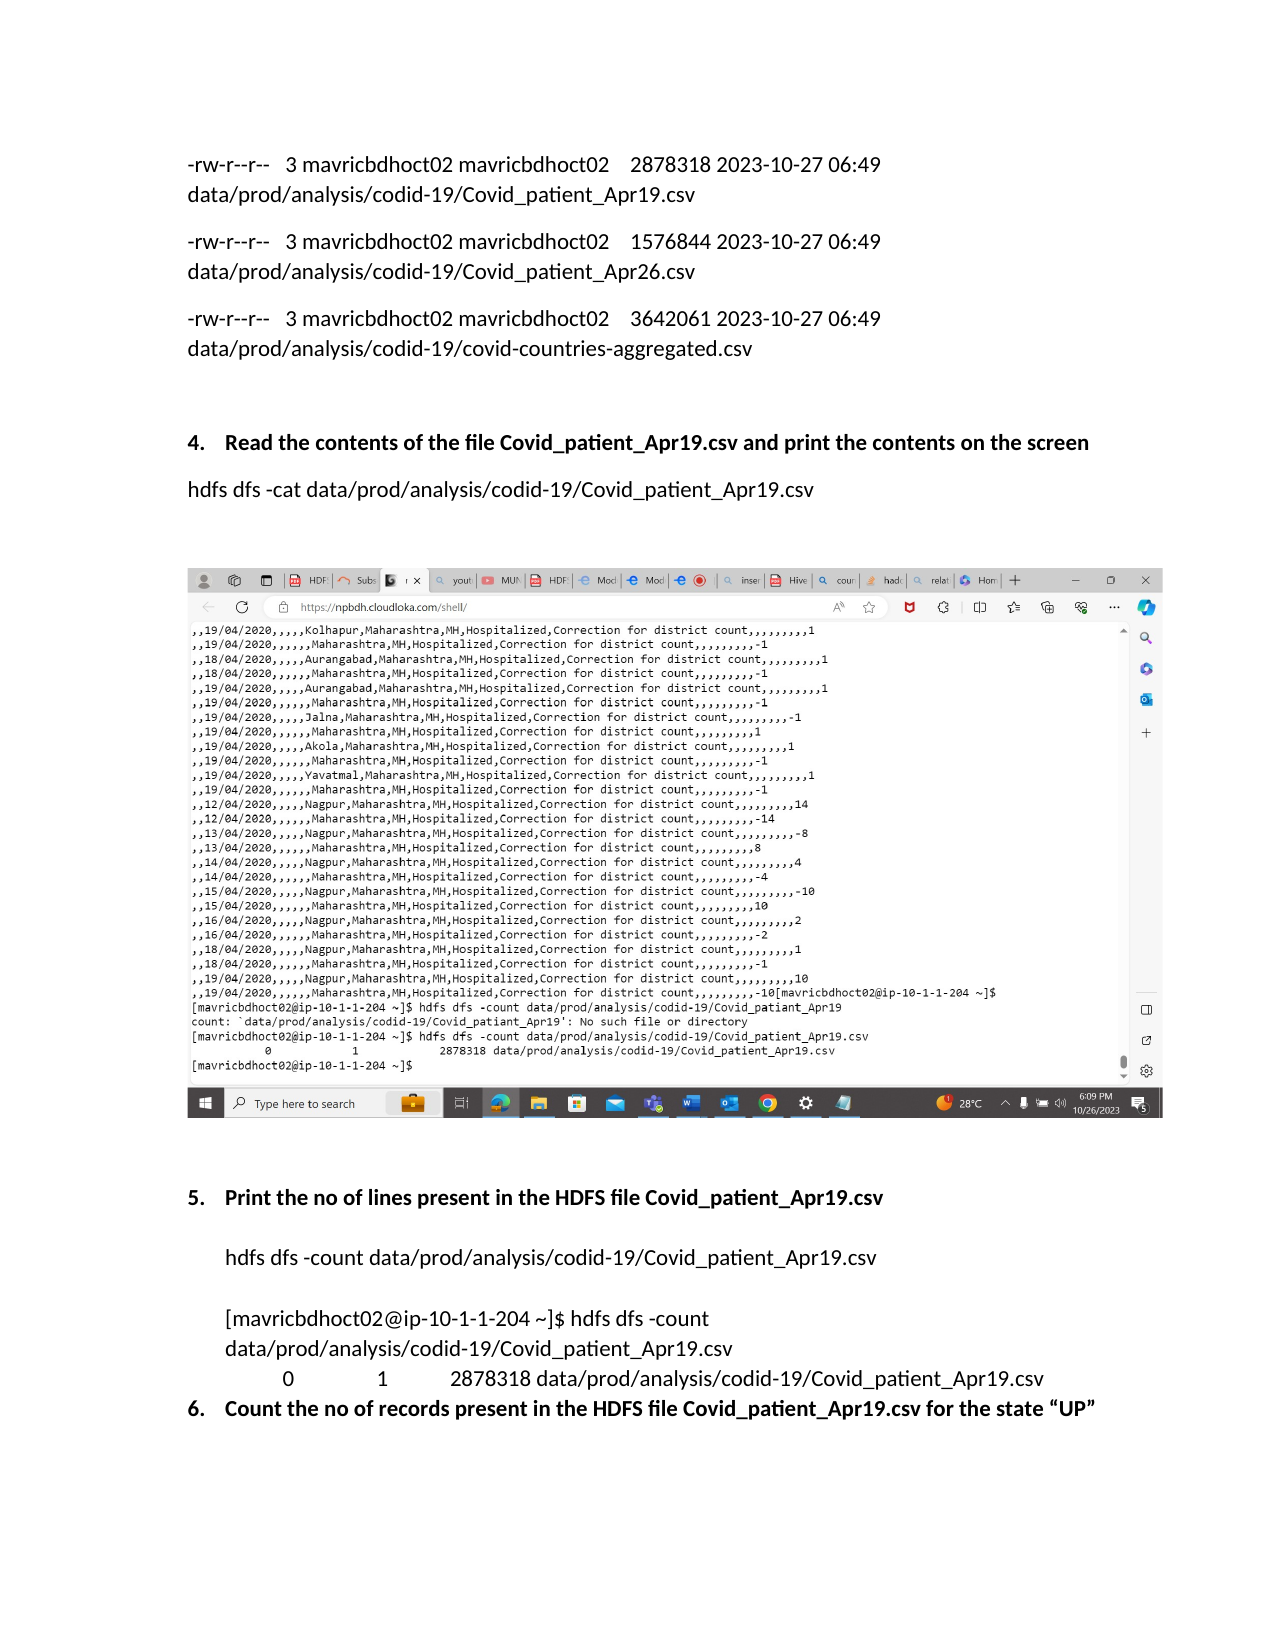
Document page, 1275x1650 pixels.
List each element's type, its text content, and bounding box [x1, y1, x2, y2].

text -rw-r--r-- 3 mavricbdhoct02 mavricbdhoct02 1576844 2023-10-27 06:49 data/prod/analysis/codid-19/Covid_patient_Apr26.csv [187, 227, 1125, 285]
list hdfs dfs -count data/prod/analysis/codid-19/Covid_patient_Apr19.csv [225, 1243, 1125, 1271]
text -rw-r--r-- 3 mavricbdhoct02 mavricbdhoct02 3642061 2023-10-27 06:49 data/prod/analysis/codid-19/covid-countries-aggregated.csv [187, 304, 1125, 362]
list [mavricbdhoct02@ip-10-1-1-204 ~]$ hdfs dfs -count data/prod/analysis/codid-19/Covid_patient_Apr19.csv [225, 1304, 1125, 1362]
list Print the no of lines present in the HDFS file Covid_patient_Apr19.csv [187, 1183, 1125, 1211]
text -rw-r--r-- 3 mavricbdhoct02 mavricbdhoct02 2878318 2023-10-27 06:49 data/prod/analysis/codid-19/Covid_patient_Apr19.csv [187, 150, 1125, 208]
list Count the no of records present in the HDFS file Covid_patient_Apr19.csv for the state “UP” [187, 1394, 1125, 1422]
list 1 2878318 data/prod/analysis/codid-19/Covid_patient_Apr19.csv [282, 1364, 1125, 1392]
text hdfs dfs -cat data/prod/analysis/codid-19/Covid_patient_Apr19.csv [187, 475, 1125, 503]
list Read the contents of the file Covid_patient_Apr19.csv and print the contents on the screen [187, 428, 1125, 456]
picture [187, 568, 1163, 1118]
